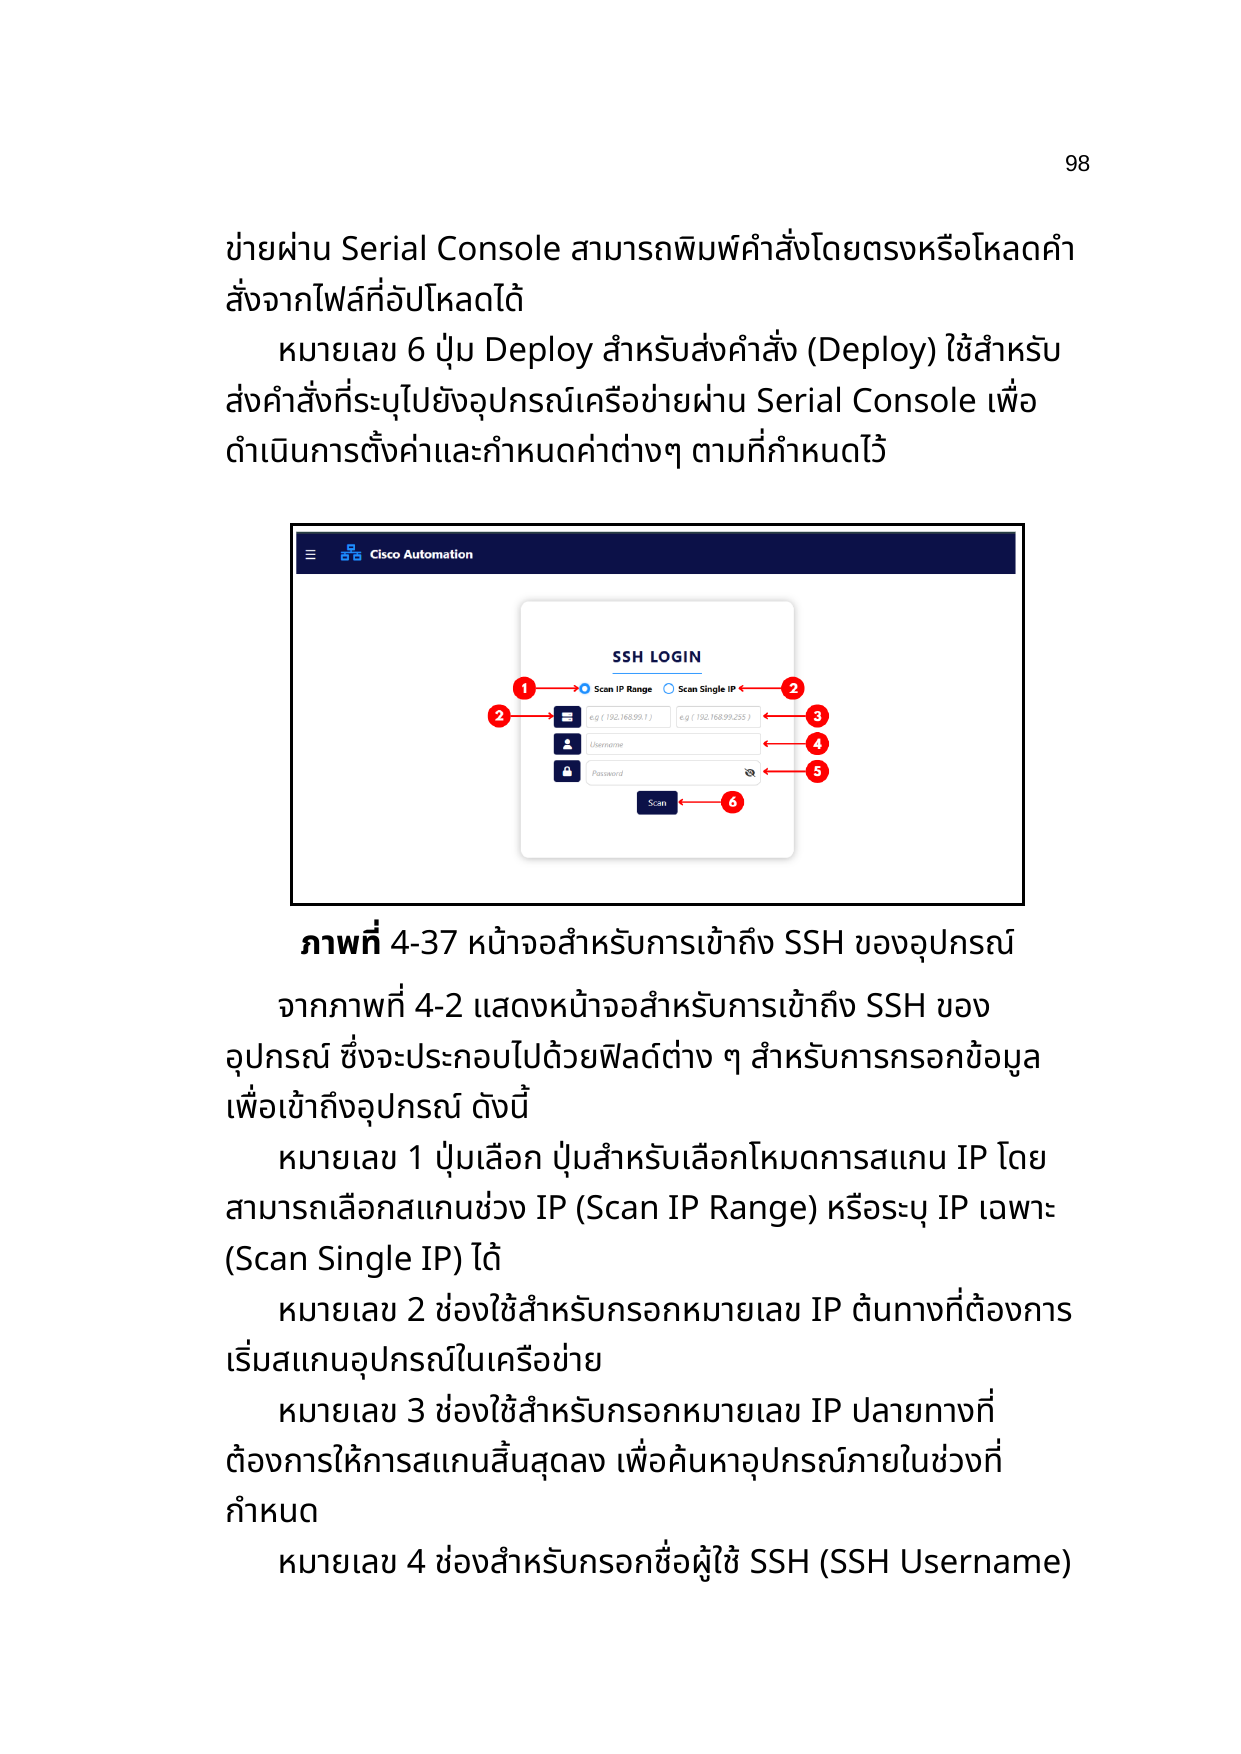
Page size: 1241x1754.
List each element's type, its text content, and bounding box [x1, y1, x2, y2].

text หมายเลข 6 ปุ่ม Deploy สำหรับส่งคำสั่ง (Deploy) ใช้สำหรับส่งคำสั่งที่ระบุไปยังอุปกรณ์เครือข่ายผ่าน Serial Console เพื่อดำเนินการตั้งค่าและกำหนดค่าต่างๆ ตามที่กำหนดไว้ [225, 326, 1090, 478]
picture [293, 526, 1022, 903]
text หมายเลข 4 ช่องสำหรับกรอกชื่อผู้ใช้ SSH (SSH Username) [225, 1538, 1090, 1588]
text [225, 225, 1090, 326]
text หมายเลข 3 ช่องใช้สำหรับกรอกหมายเลข IP ปลายทางที่ต้องการให้การสแกนสิ้นสุดลง เพื่อค้นหาอุปกรณ์ภายในช่วงที่กำหนด [225, 1386, 1090, 1538]
text จากภาพที่ 4-2 แสดงหน้าจอสำหรับการเข้าถึง SSH ของอุปกรณ์ ซึ่งจะประกอบไปด้วยฟิลด์ต่าง ๆ สำหรับการกรอกข้อมูลเพื่อเข้าถึงอุปกรณ์ ดังนี้ [225, 982, 1090, 1133]
text หมายเลข 2 ช่องใช้สำหรับกรอกหมายเลข IP ต้นทางที่ต้องการเริ่มสแกนอุปกรณ์ในเครือข่าย [225, 1285, 1090, 1386]
text หมายเลข 1 ปุ่มเลือก ปุ่มสำหรับเลือกโหมดการสแกน IP โดยสามารถเลือกสแกนช่วง IP (Scan IP Range) หรือระบุ IP เฉพาะ (Scan Single IP) ได้ [225, 1133, 1090, 1285]
